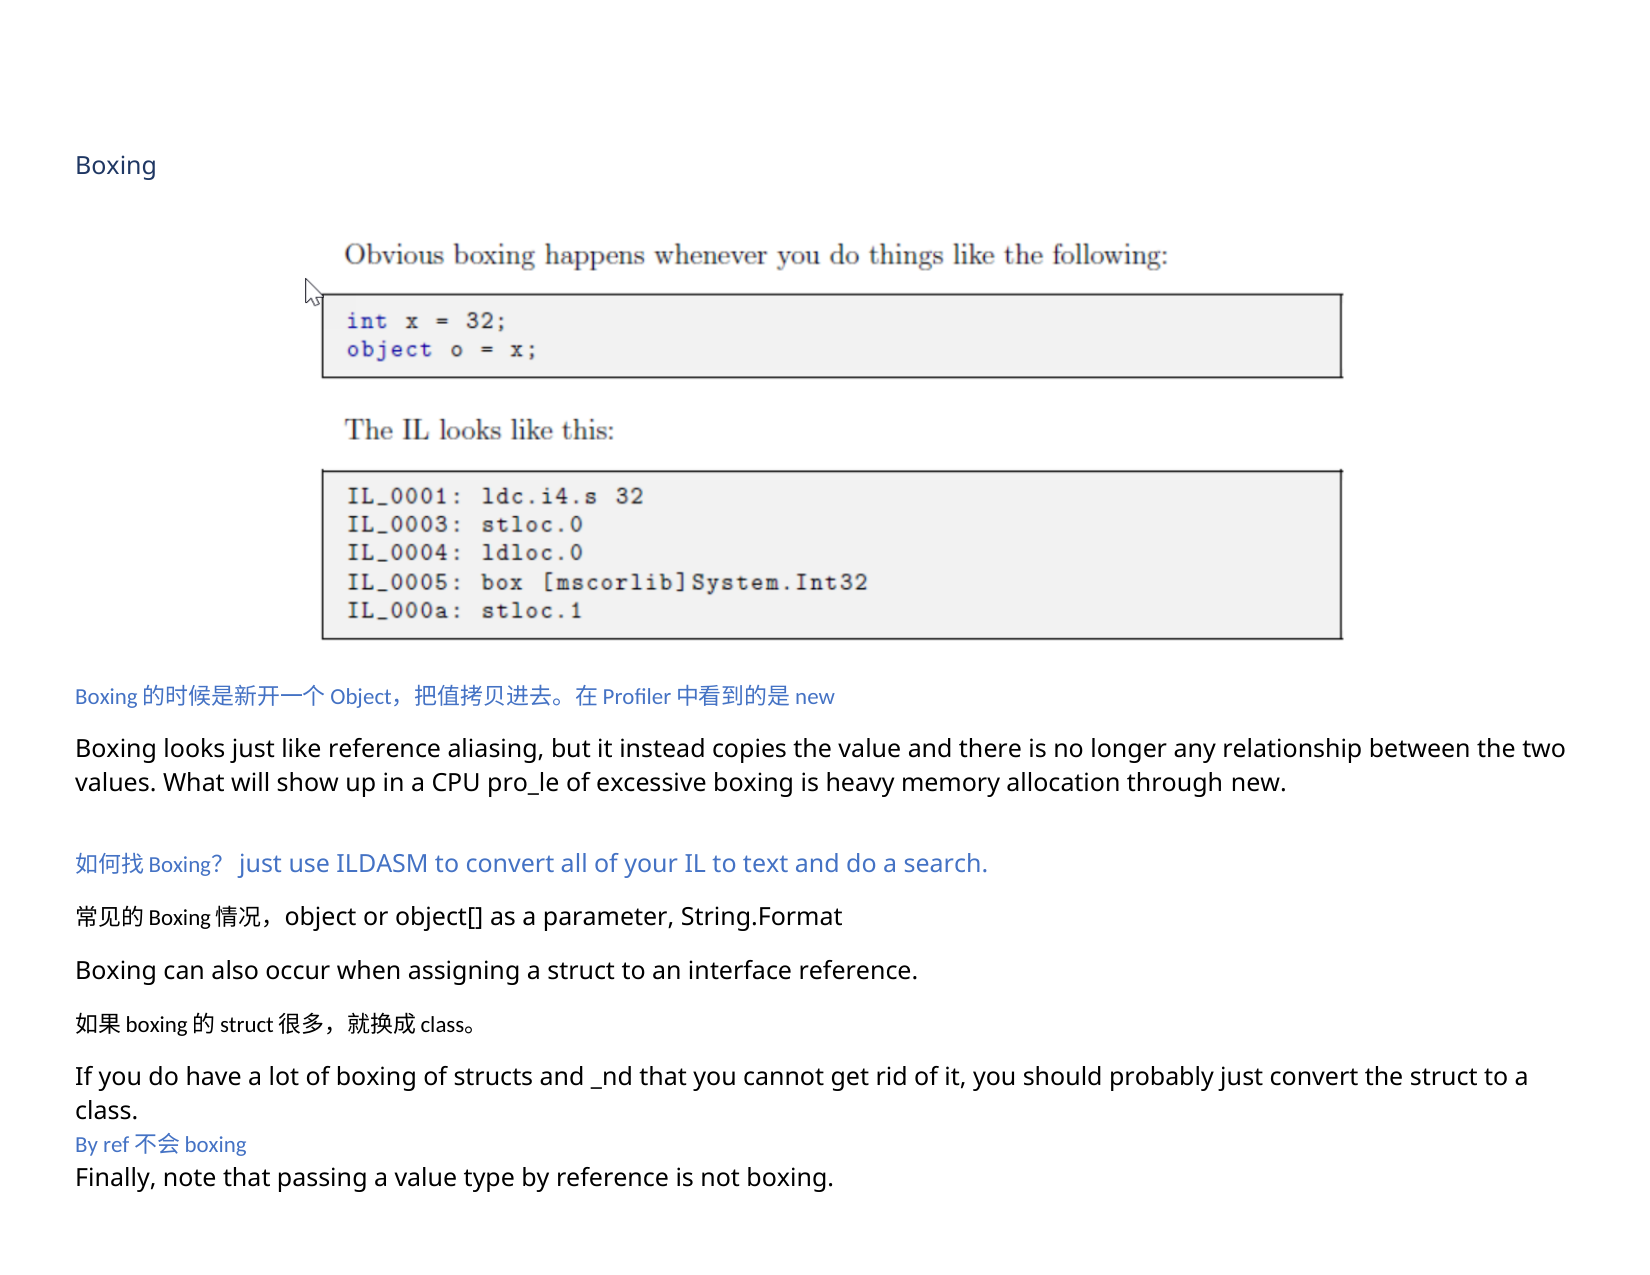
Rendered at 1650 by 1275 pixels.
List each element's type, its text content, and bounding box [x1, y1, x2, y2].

text Finally, note that passing a value type by reference is not boxing. [75, 1159, 1575, 1194]
subtitle Boxing [75, 147, 1575, 181]
text Boxing looks just like reference aliasing, but it instead copies the value and there is no longer any relationship between the two values. What will show up in a CPU pro_le of excessive boxing is heavy memory allocation through new. [75, 730, 1575, 798]
text Boxing can also occur when assigning a struct to an interface reference. [75, 952, 1575, 986]
text 如何找Boxing？ just use ILDASM to convert all of your IL to text and do a search. [75, 845, 1575, 879]
text If you do have a lot of boxing of structs and _nd that you cannot get rid of it, you should probably just convert the struct to a class. [75, 1058, 1575, 1126]
picture [277, 231, 1373, 659]
text 常见的Boxing情况，object or object[] as a parameter, String.Format [75, 899, 1575, 933]
text By ref不会boxing [75, 1126, 1575, 1159]
text Boxing的时候是新开一个Object，把值拷贝进去。在Profiler中看到的是new [75, 678, 1575, 711]
text 如果boxing的struct很多，就换成class。 [75, 1006, 1575, 1039]
